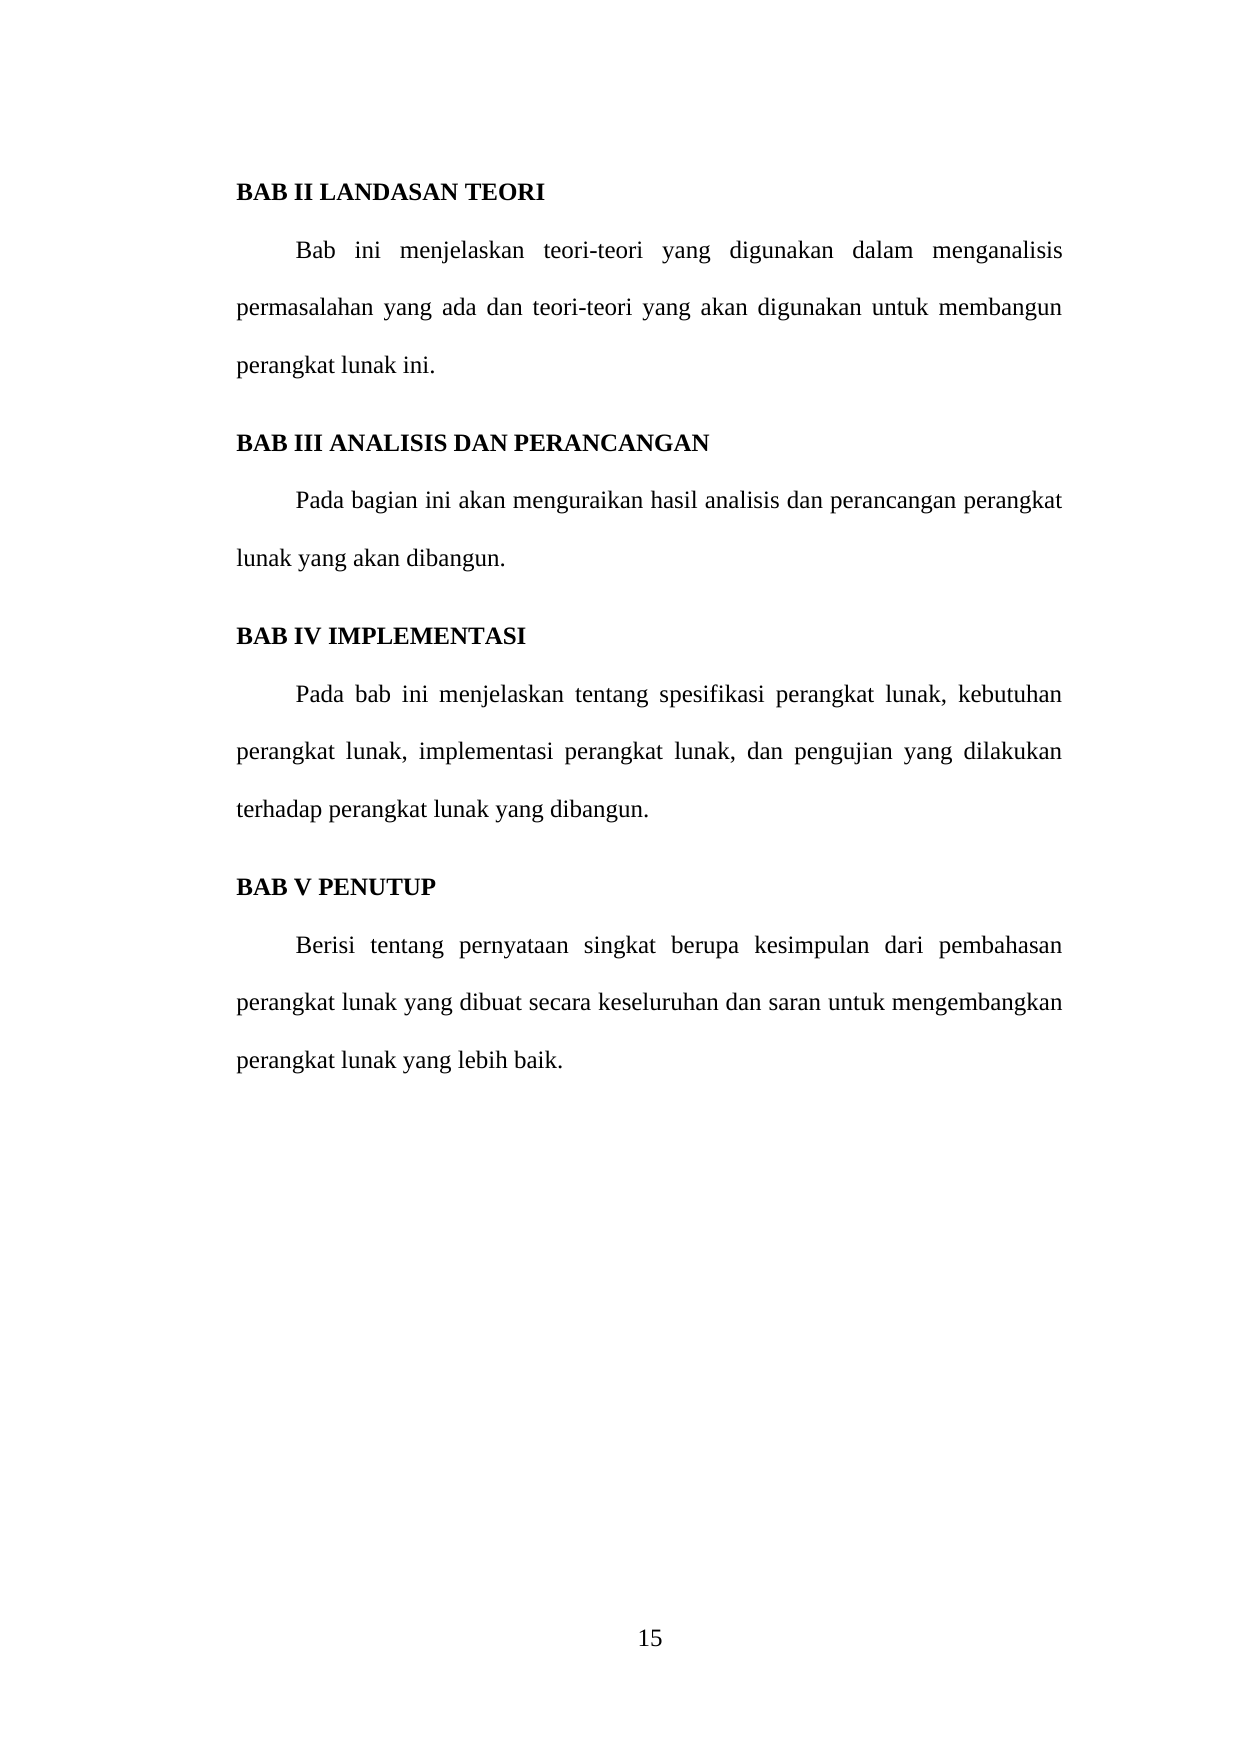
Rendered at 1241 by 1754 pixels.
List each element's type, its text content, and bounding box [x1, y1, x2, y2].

subtitle BAB V PENUTUP [236, 872, 1063, 901]
text Pada bab ini menjelaskan tentang spesifikasi perangkat lunak, kebutuhan perangkat lunak, implementasi perangkat lunak, dan pengujian yang dilakukan terhadap perangkat lunak yang dibangun. [236, 679, 1063, 823]
subtitle BAB II LANDASAN TEORI [236, 177, 1063, 206]
subtitle BAB III ANALISIS DAN PERANCANGAN [236, 428, 1063, 457]
text Bab ini menjelaskan teori-teori yang digunakan dalam menganalisis permasalahan yang ada dan teori-teori yang akan digunakan untuk membangun perangkat lunak ini. [236, 235, 1063, 378]
subtitle BAB IV IMPLEMENTASI [236, 621, 1063, 650]
text Berisi tentang pernyataan singkat berupa kesimpulan dari pembahasan perangkat lunak yang dibuat secara keseluruhan dan saran untuk mengembangkan perangkat lunak yang lebih baik. [236, 930, 1063, 1073]
text Pada bagian ini akan menguraikan hasil analisis dan perancangan perangkat lunak yang akan dibangun. [236, 486, 1063, 572]
